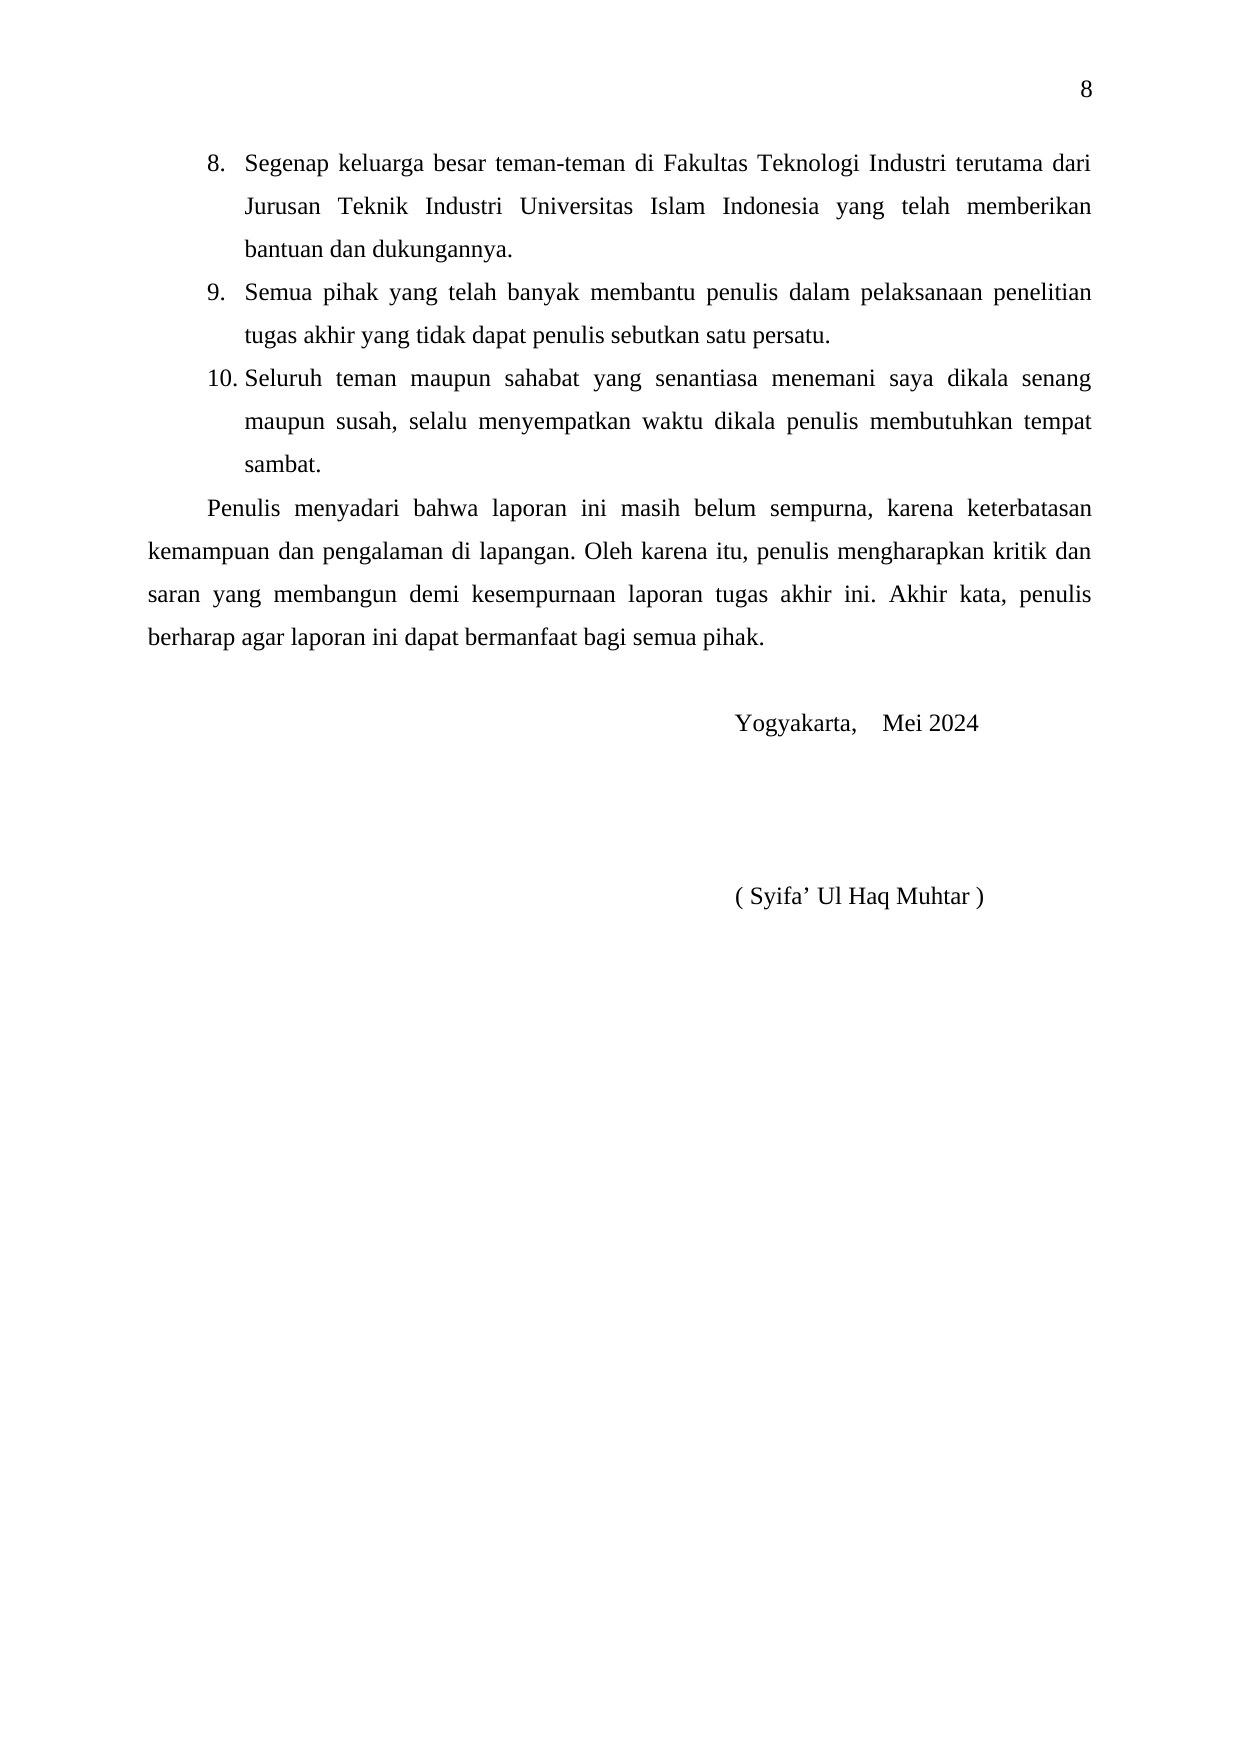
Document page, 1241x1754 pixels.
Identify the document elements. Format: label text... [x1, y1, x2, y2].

list Seluruh teman maupun sahabat yang senantiasa menemani saya dikala senang maupun susah, selalu menyempatkan waktu dikala penulis membutuhkan tempat sambat. [207, 363, 1092, 478]
text Yogyakarta, Mei 2024 [148, 708, 1092, 737]
text ( Syifa’ Ul Haq Muhtar ) [148, 881, 1092, 909]
list Segenap keluarga besar teman-teman di Fakultas Teknologi Industri terutama dari Jurusan Teknik Industri Universitas Islam Indonesia yang telah memberikan bantuan dan dukungannya. [207, 148, 1092, 263]
text Penulis menyadari bahwa laporan ini masih belum sempurna, karena keterbatasan kemampuan dan pengalaman di lapangan. Oleh karena itu, penulis mengharapkan kritik dan saran yang membangun demi kesempurnaan laporan tugas akhir ini. Akhir kata, penulis berharap agar laporan ini dapat bermanfaat bagi semua pihak. [148, 493, 1092, 651]
list Semua pihak yang telah banyak membantu penulis dalam pelaksanaan penelitian tugas akhir yang tidak dapat penulis sebutkan satu persatu. [207, 277, 1092, 349]
